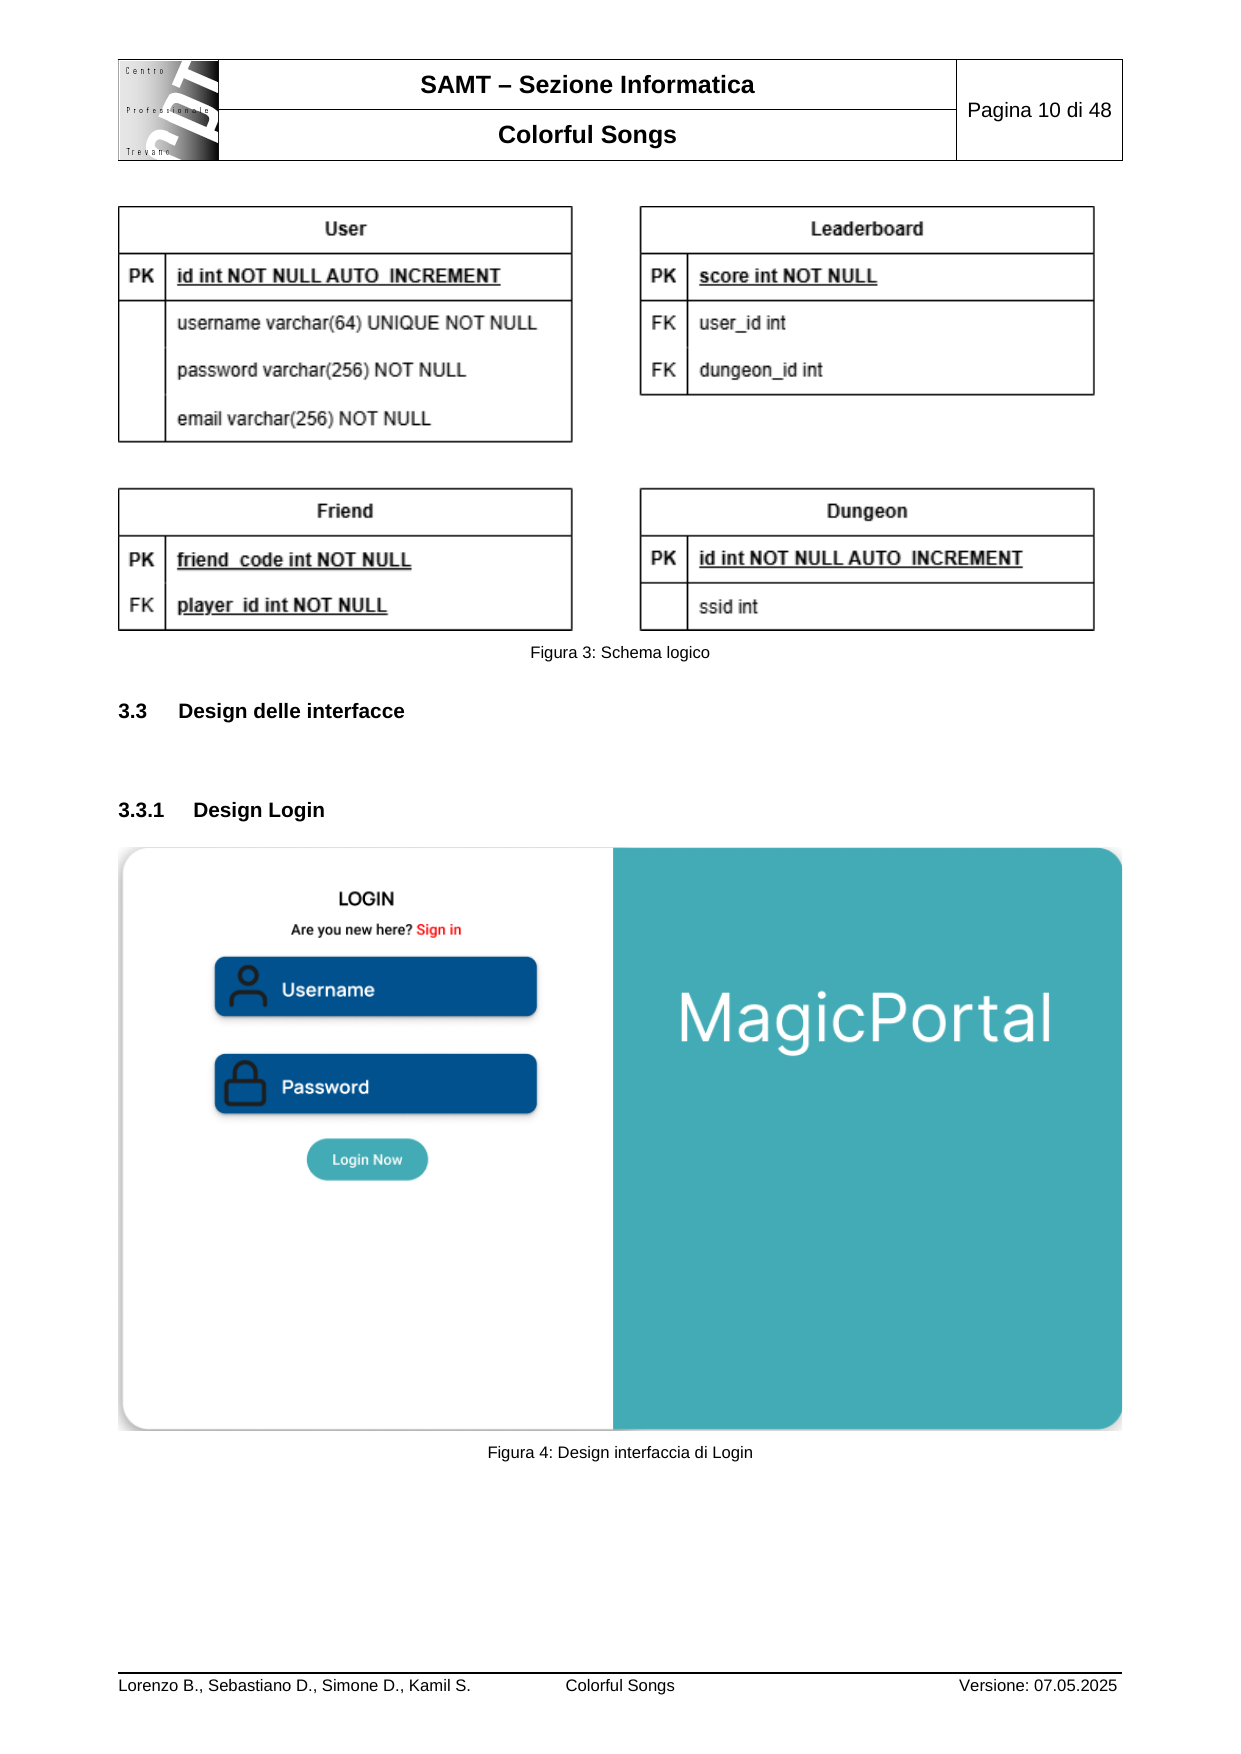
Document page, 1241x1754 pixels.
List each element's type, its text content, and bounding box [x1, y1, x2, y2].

picture [118, 206, 1095, 631]
picture [118, 60, 219, 160]
subtitle Design Login [118, 798, 1122, 822]
subtitle Design delle interfacce [118, 699, 1122, 723]
picture [118, 847, 1123, 1431]
